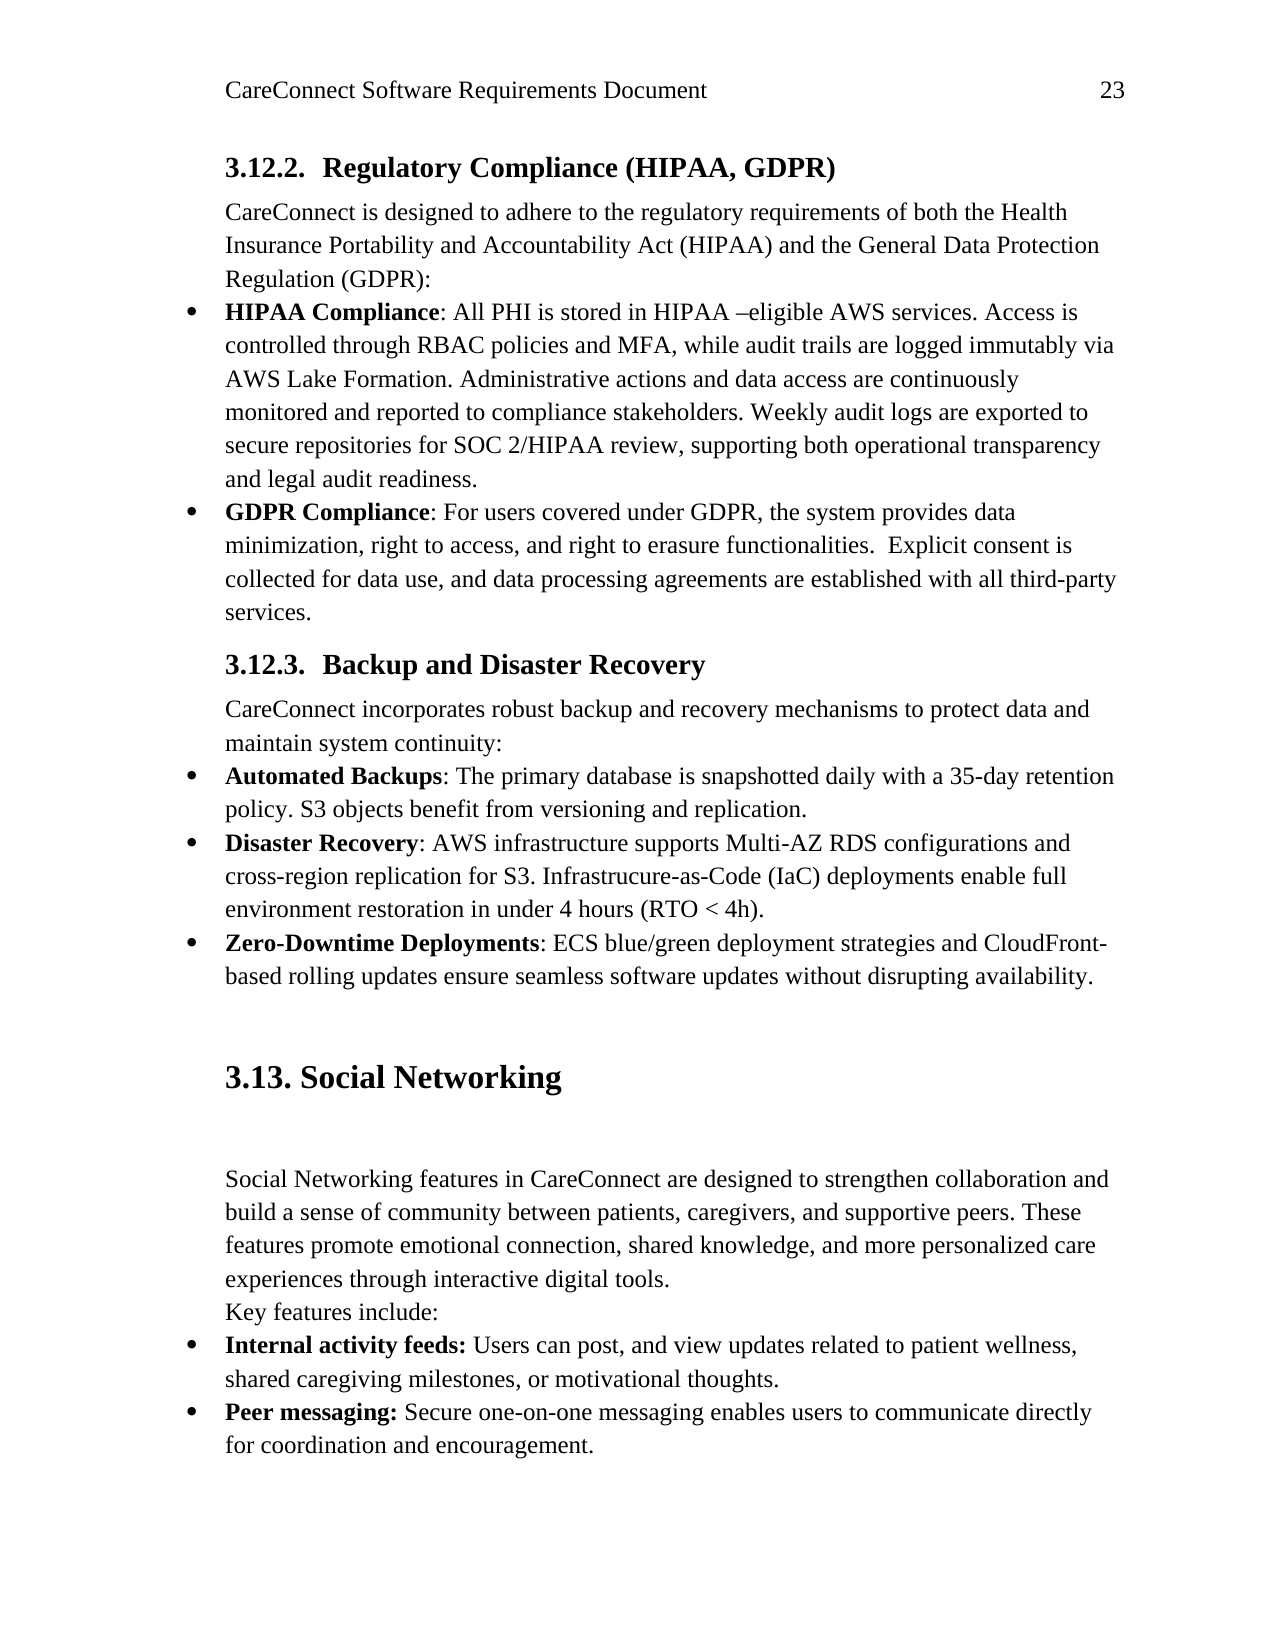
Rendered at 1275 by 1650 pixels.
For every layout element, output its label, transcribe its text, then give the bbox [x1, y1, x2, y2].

text CareConnect is designed to adhere to the regulatory requirements of both the Health Insurance Portability and Accountability Act (HIPAA) and the General Data Protection Regulation (GDPR): [225, 197, 1125, 293]
subtitle Social Networking [225, 1057, 1125, 1095]
list GDPR Compliance: For users covered under GDPR, the system provides data minimization, right to access, and right to erasure functionalities. Explicit consent is collected for data use, and data processing agreements are established with all third-party services. [187, 497, 1125, 626]
list Zero-Downtime Deployments: ECS blue/green deployment strategies and CloudFront-based rolling updates ensure seamless software updates without disrupting availability. [187, 928, 1125, 990]
text Social Networking features in CareConnect are designed to strengthen collaboration and build a sense of community between patients, caregivers, and supportive peers. These features promote emotional connection, shared knowledge, and more personalized care experiences through interactive digital tools. [225, 1164, 1125, 1292]
text CareConnect incorporates robust backup and recovery mechanisms to protect data and maintain system continuity: [225, 694, 1125, 756]
list Automated Backups: The primary database is snapshotted daily with a 35-day retention policy. S3 objects benefit from versioning and replication. [187, 761, 1125, 823]
list Disaster Recovery: AWS infrastructure supports Multi-AZ RDS configurations and cross-region replication for S3. Infrastrucure-as-Code (IaC) deployments enable full environment restoration in under 4 hours (RTO < 4h). [187, 828, 1125, 923]
text Key features include: [225, 1297, 1125, 1326]
subtitle Backup and Disaster Recovery [225, 647, 1125, 681]
list HIPAA Compliance: All PHI is stored in HIPAA –eligible AWS services. Access is controlled through RBAC policies and MFA, while audit trails are logged immutably via AWS Lake Formation. Administrative actions and data access are continuously monitored and reported to compliance stakeholders. Weekly audit logs are exported to secure repositories for SOC 2/HIPAA review, supporting both operational transparency and legal audit readiness. [187, 297, 1125, 493]
list Internal activity feeds: Users can post, and view updates related to patient wellness, shared caregiving milestones, or motivational thoughts. [187, 1330, 1125, 1392]
subtitle Regulatory Compliance (HIPAA, GDPR) [225, 150, 1125, 183]
list Peer messaging: Secure one-on-one messaging enables users to communicate directly for coordination and encouragement. [187, 1397, 1125, 1459]
